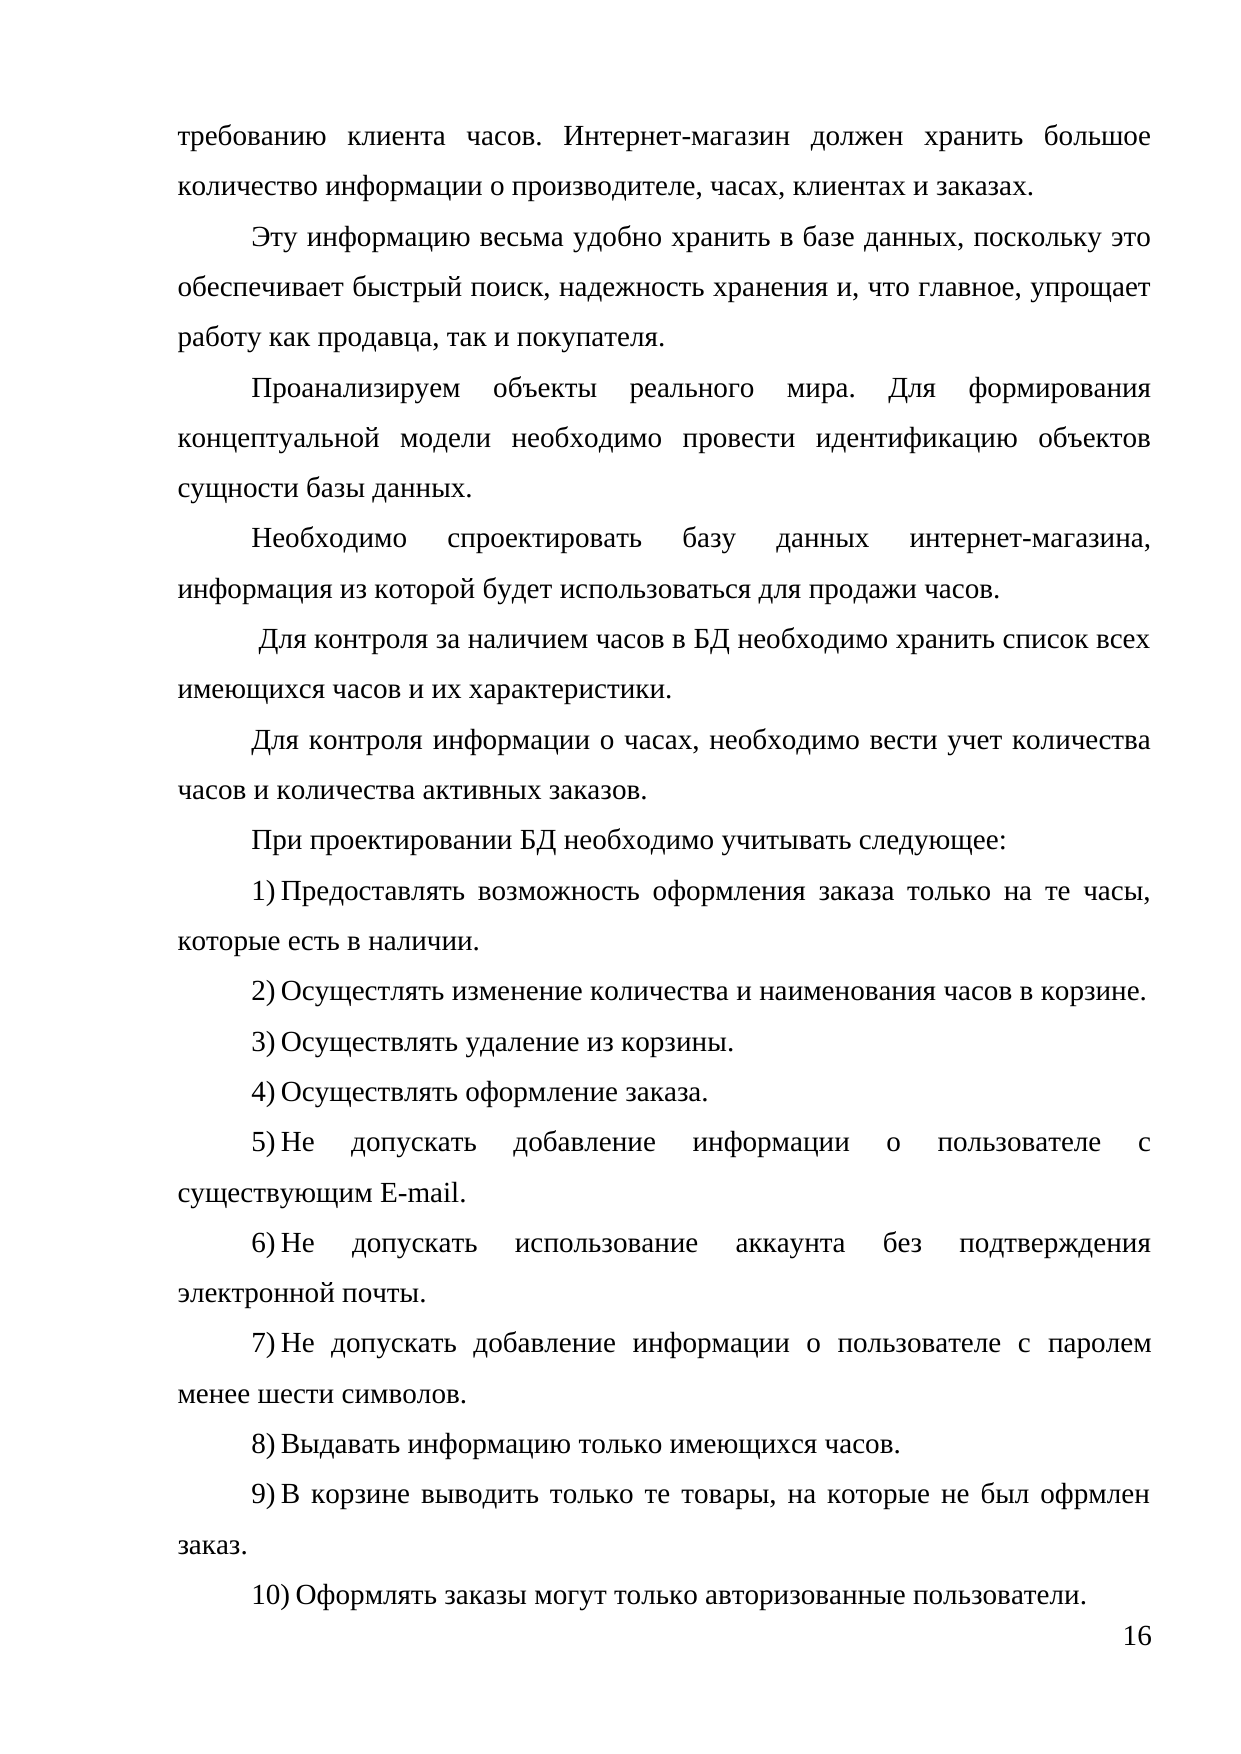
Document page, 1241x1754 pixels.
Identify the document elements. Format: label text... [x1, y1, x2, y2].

list Не допускать добавление информации о пользователе с паролем менее шести символов. [177, 1326, 1152, 1409]
list В корзине выводить только те товары, на которые не был офрмлен заказ. [177, 1477, 1152, 1560]
list Оформлять заказы могут только авторизованные пользователи. [177, 1577, 1152, 1611]
text Для контроля за наличием часов в БД необходимо хранить список всех имеющихся часов и их характеристики. [177, 621, 1152, 705]
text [177, 118, 1152, 202]
text Проанализируем объекты реального мира. Для формирования концептуальной модели необходимо провести идентификацию объектов сущности базы данных. [177, 370, 1152, 504]
list Осущестлять изменение количества и наименования часов в корзине. [177, 973, 1152, 1007]
text Эту информацию весьма удобно хранить в базе данных, поскольку это обеспечивает быстрый поиск, надежность хранения и, что главное, упрощает работу как продавца, так и покупателя. [177, 219, 1152, 353]
text Необходимо спроектировать базу данных интернет-магазина, информация из которой будет использоваться для продажи часов. [177, 521, 1152, 604]
list Осуществлять оформление заказа. [177, 1074, 1152, 1108]
list Не допускать добавление информации о пользователе с существующим E-mail. [177, 1124, 1152, 1208]
text При проектировании БД необходимо учитывать следующее: [177, 822, 1152, 856]
list Выдавать информацию только имеющихся часов. [177, 1426, 1152, 1460]
list Предоставлять возможность оформления заказа только на те часы, которые есть в наличии. [177, 873, 1152, 957]
text Для контроля информации о часах, необходимо вести учет количества часов и количества активных заказов. [177, 722, 1152, 806]
list Осуществлять удаление из корзины. [177, 1024, 1152, 1057]
list Не допускать использование аккаунта без подтверждения электронной почты. [177, 1225, 1152, 1309]
